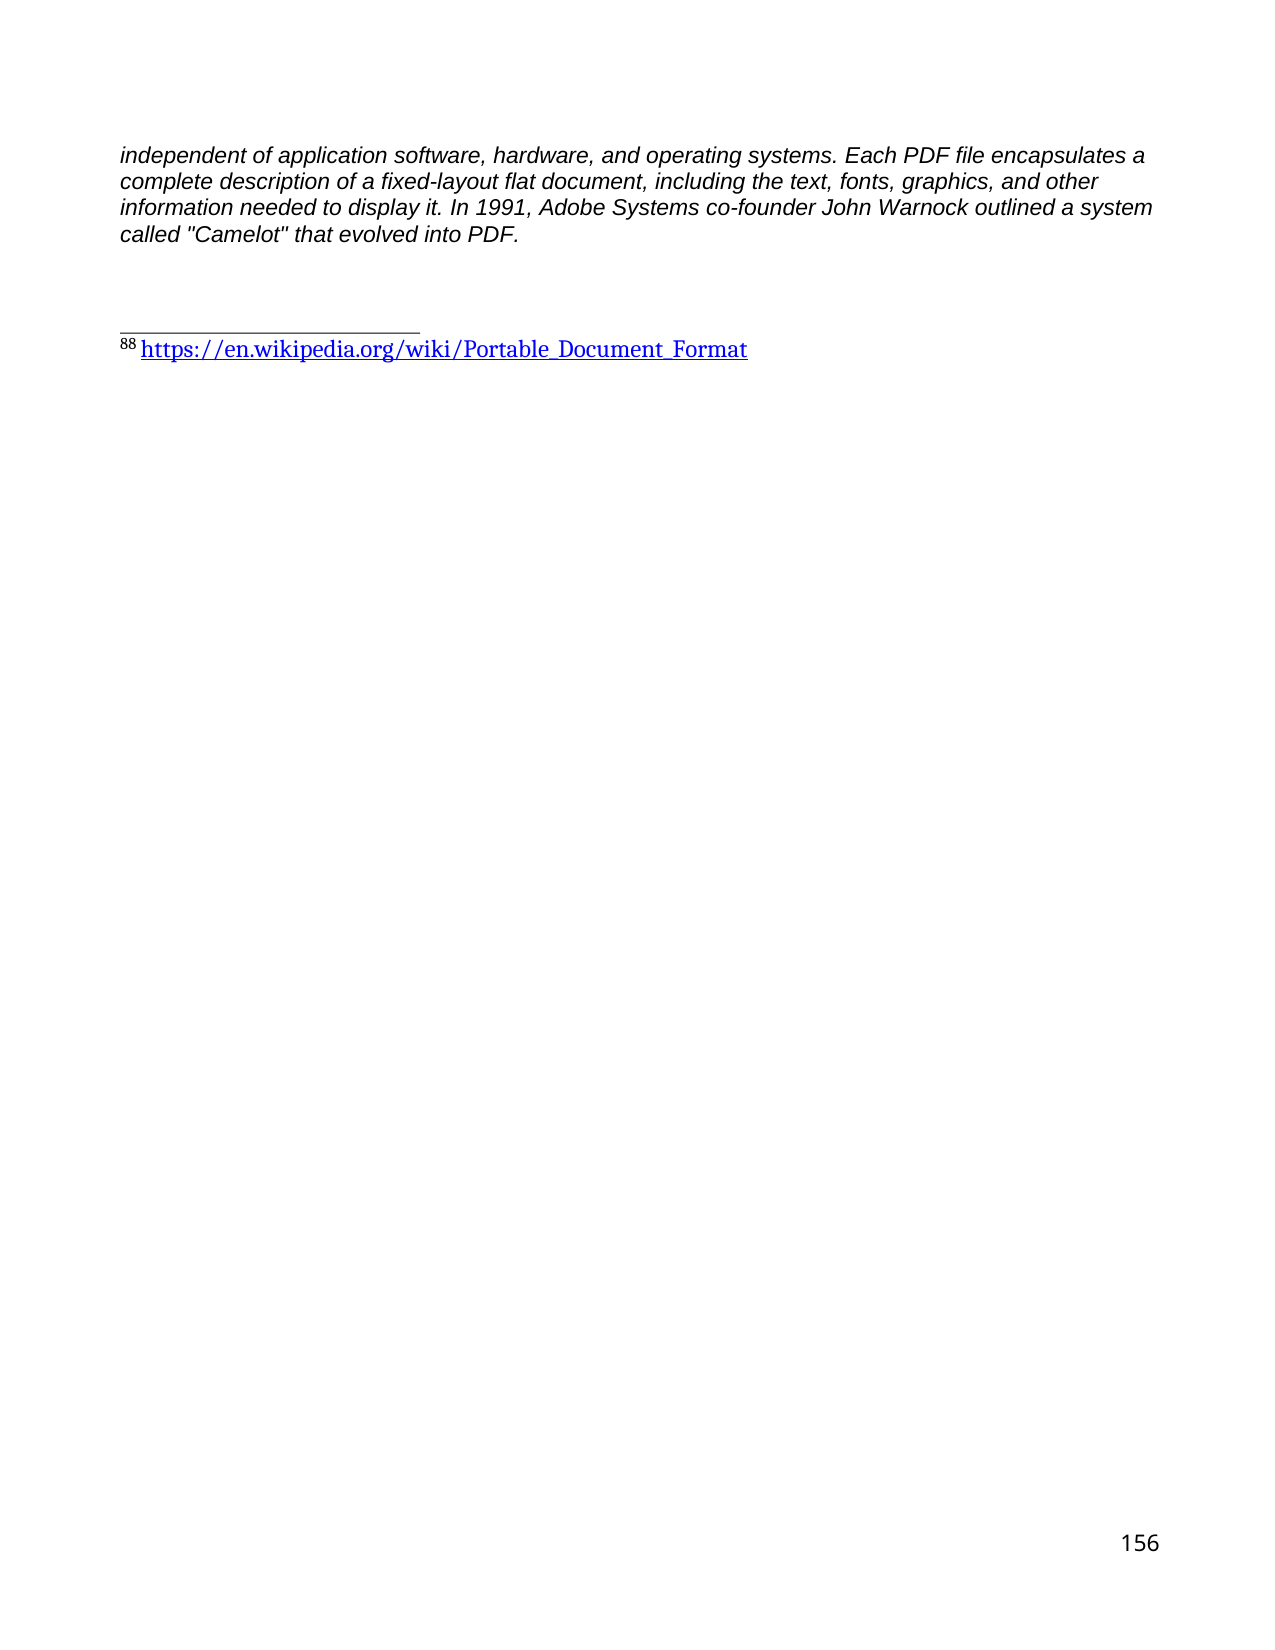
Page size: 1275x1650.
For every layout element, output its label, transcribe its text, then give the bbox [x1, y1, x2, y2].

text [120, 142, 1155, 247]
subtitle 88 https://en.wikipedia.org/wiki/Portable_Document_Format [120, 334, 1167, 363]
